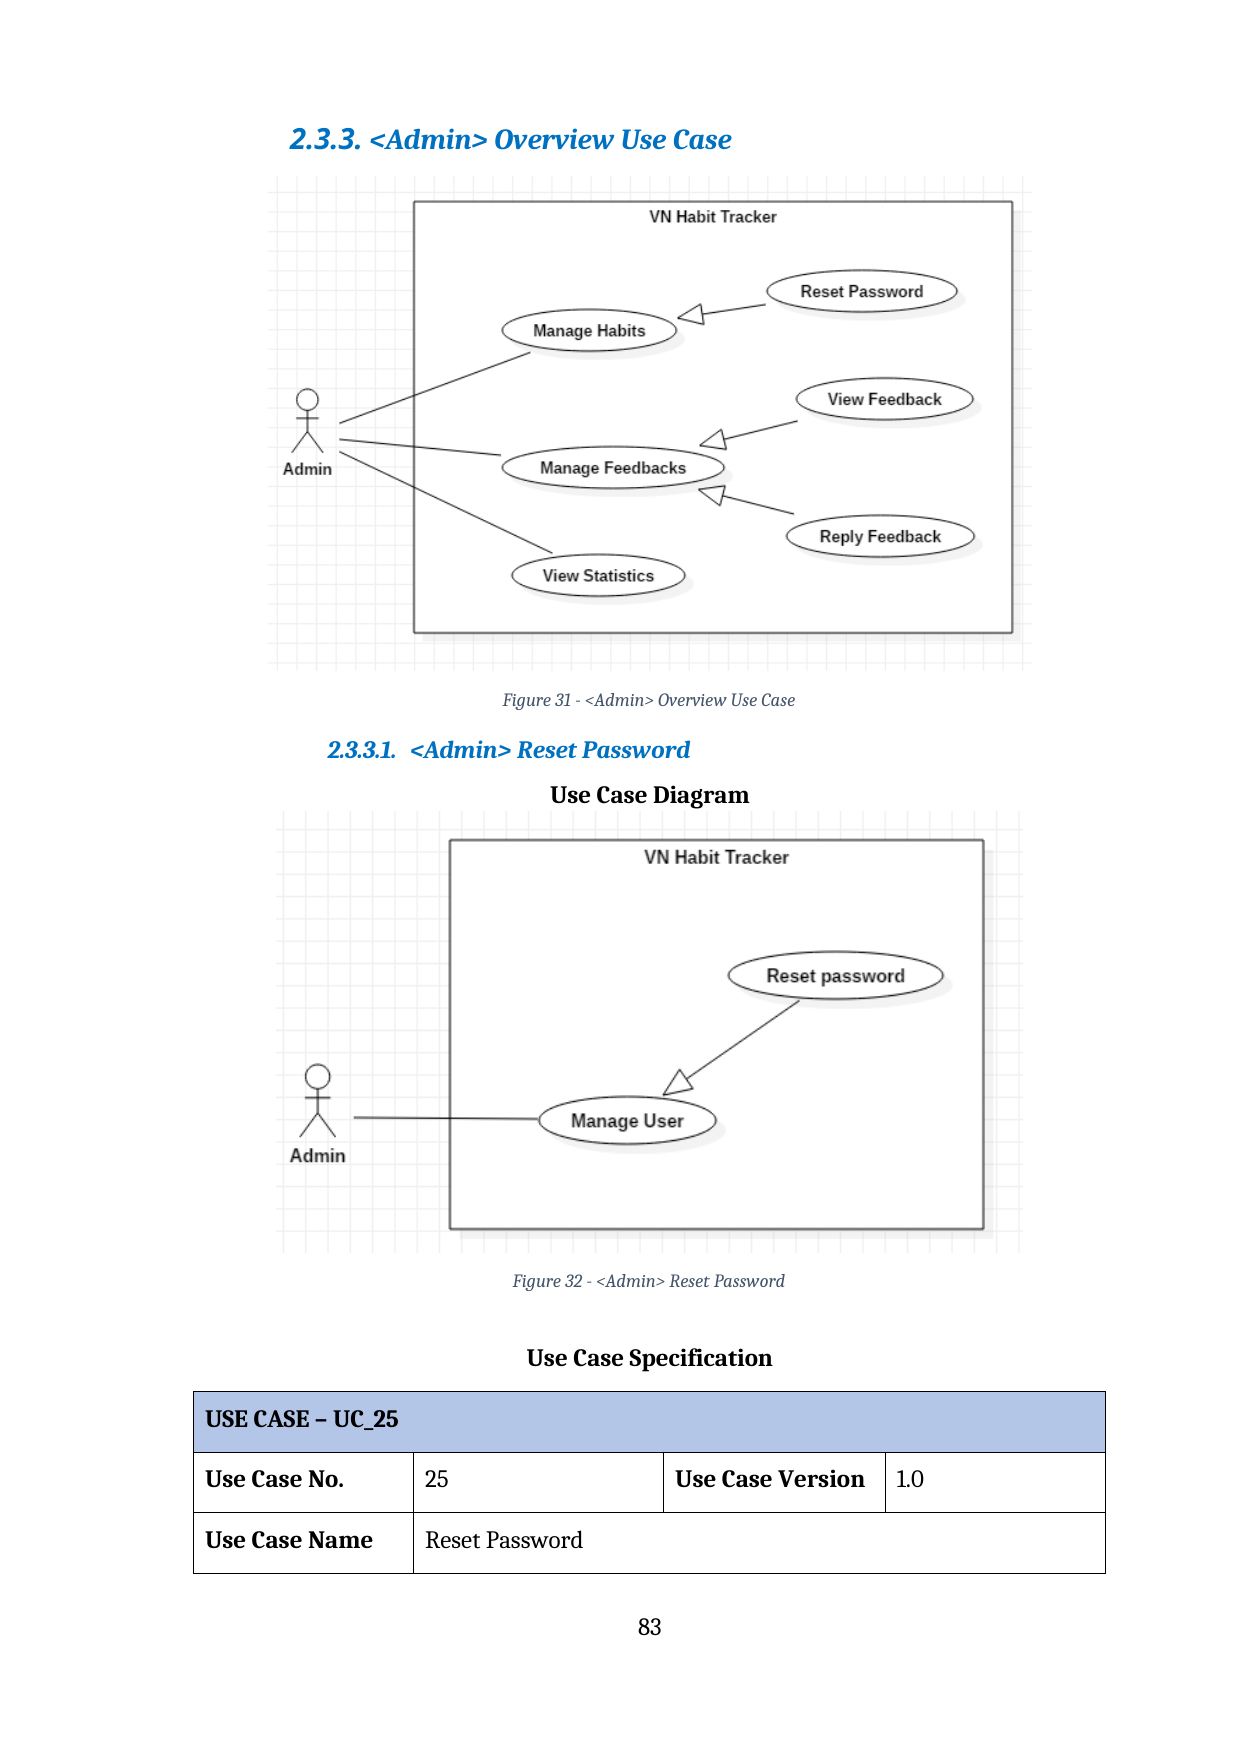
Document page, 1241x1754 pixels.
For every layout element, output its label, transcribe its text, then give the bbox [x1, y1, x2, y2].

table_cell 25 [414, 1453, 663, 1512]
subtitle <Admin> Reset Password [327, 736, 1122, 764]
list Use Case Diagram [177, 781, 1122, 810]
list <Admin> Overview Use Case [290, 118, 1122, 158]
table_cell Use Case Name [194, 1513, 413, 1573]
table_cell 1.0 [886, 1453, 1105, 1512]
table_header USE CASE – UC_25 [194, 1392, 1105, 1452]
picture [267, 176, 1032, 671]
table_cell Use Case Version [664, 1453, 885, 1512]
table_cell Use Case No. [194, 1453, 413, 1512]
table_cell Reset Password [414, 1513, 1105, 1573]
list Use Case Specification [177, 1344, 1122, 1373]
picture [276, 811, 1024, 1253]
